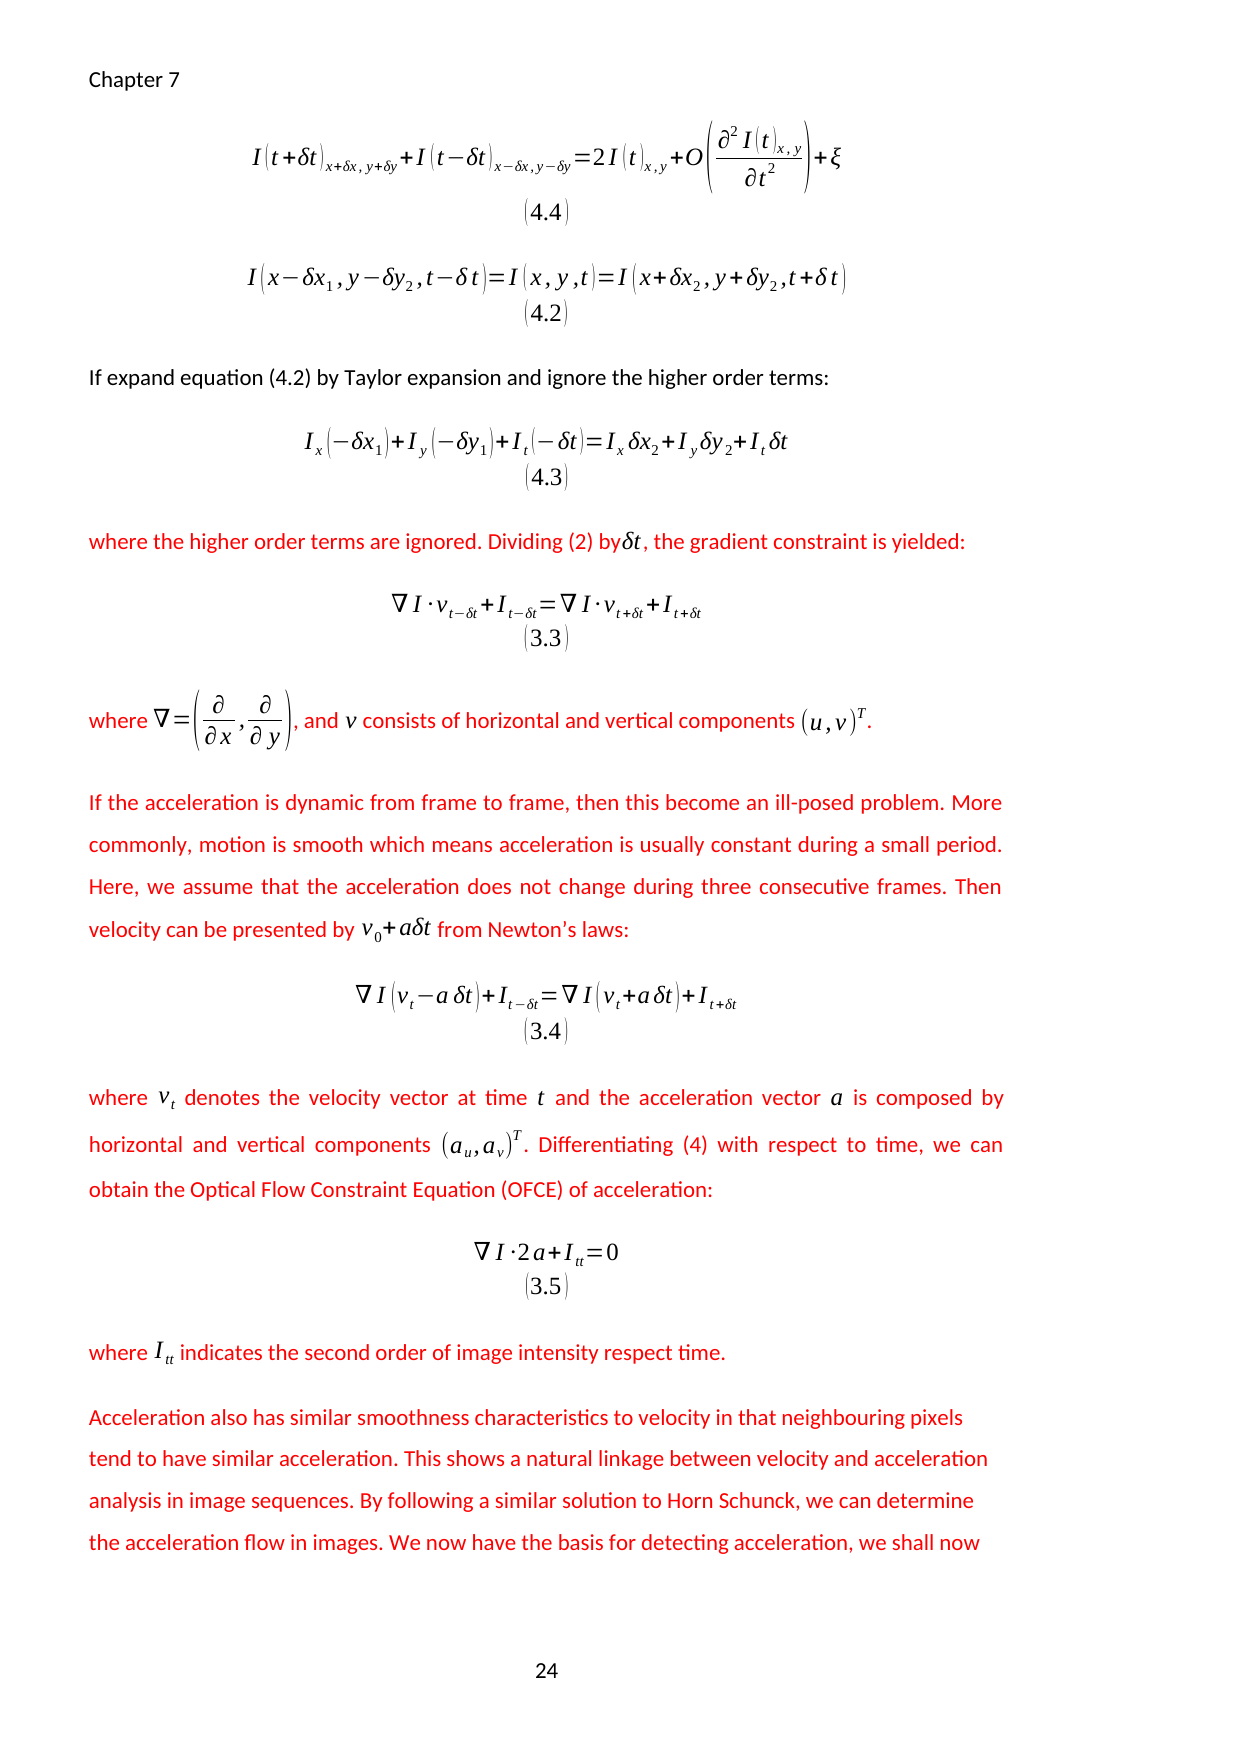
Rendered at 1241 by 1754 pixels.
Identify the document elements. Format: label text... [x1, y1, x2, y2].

text If expand equation (4.2) by Taylor expansion and ignore the higher order terms: [89, 363, 1004, 391]
text where denotes the velocity vector at time and the acceleration vector is composed by horizontal and vertical components . Differentiating (4) with respect to time, we can obtain the Optical Flow Constraint Equation (OFCE) of acceleration: [89, 1081, 1004, 1204]
text where indicates the second order of image intensity respect time. [89, 1336, 1004, 1368]
text If the acceleration is dynamic from frame to frame, then this become an ill-posed problem. More commonly, motion is smooth which means acceleration is usually constant during a small period. Here, we assume that the acceleration does not change during three consecutive frames. Then velocity can be presented by from Newton’s laws: [89, 788, 1004, 945]
text where , and consists of horizontal and vertical components . [89, 688, 1004, 753]
text where the higher order terms are ignored. Dividing (2) by, the gradient constraint is yielded: [89, 527, 1004, 555]
